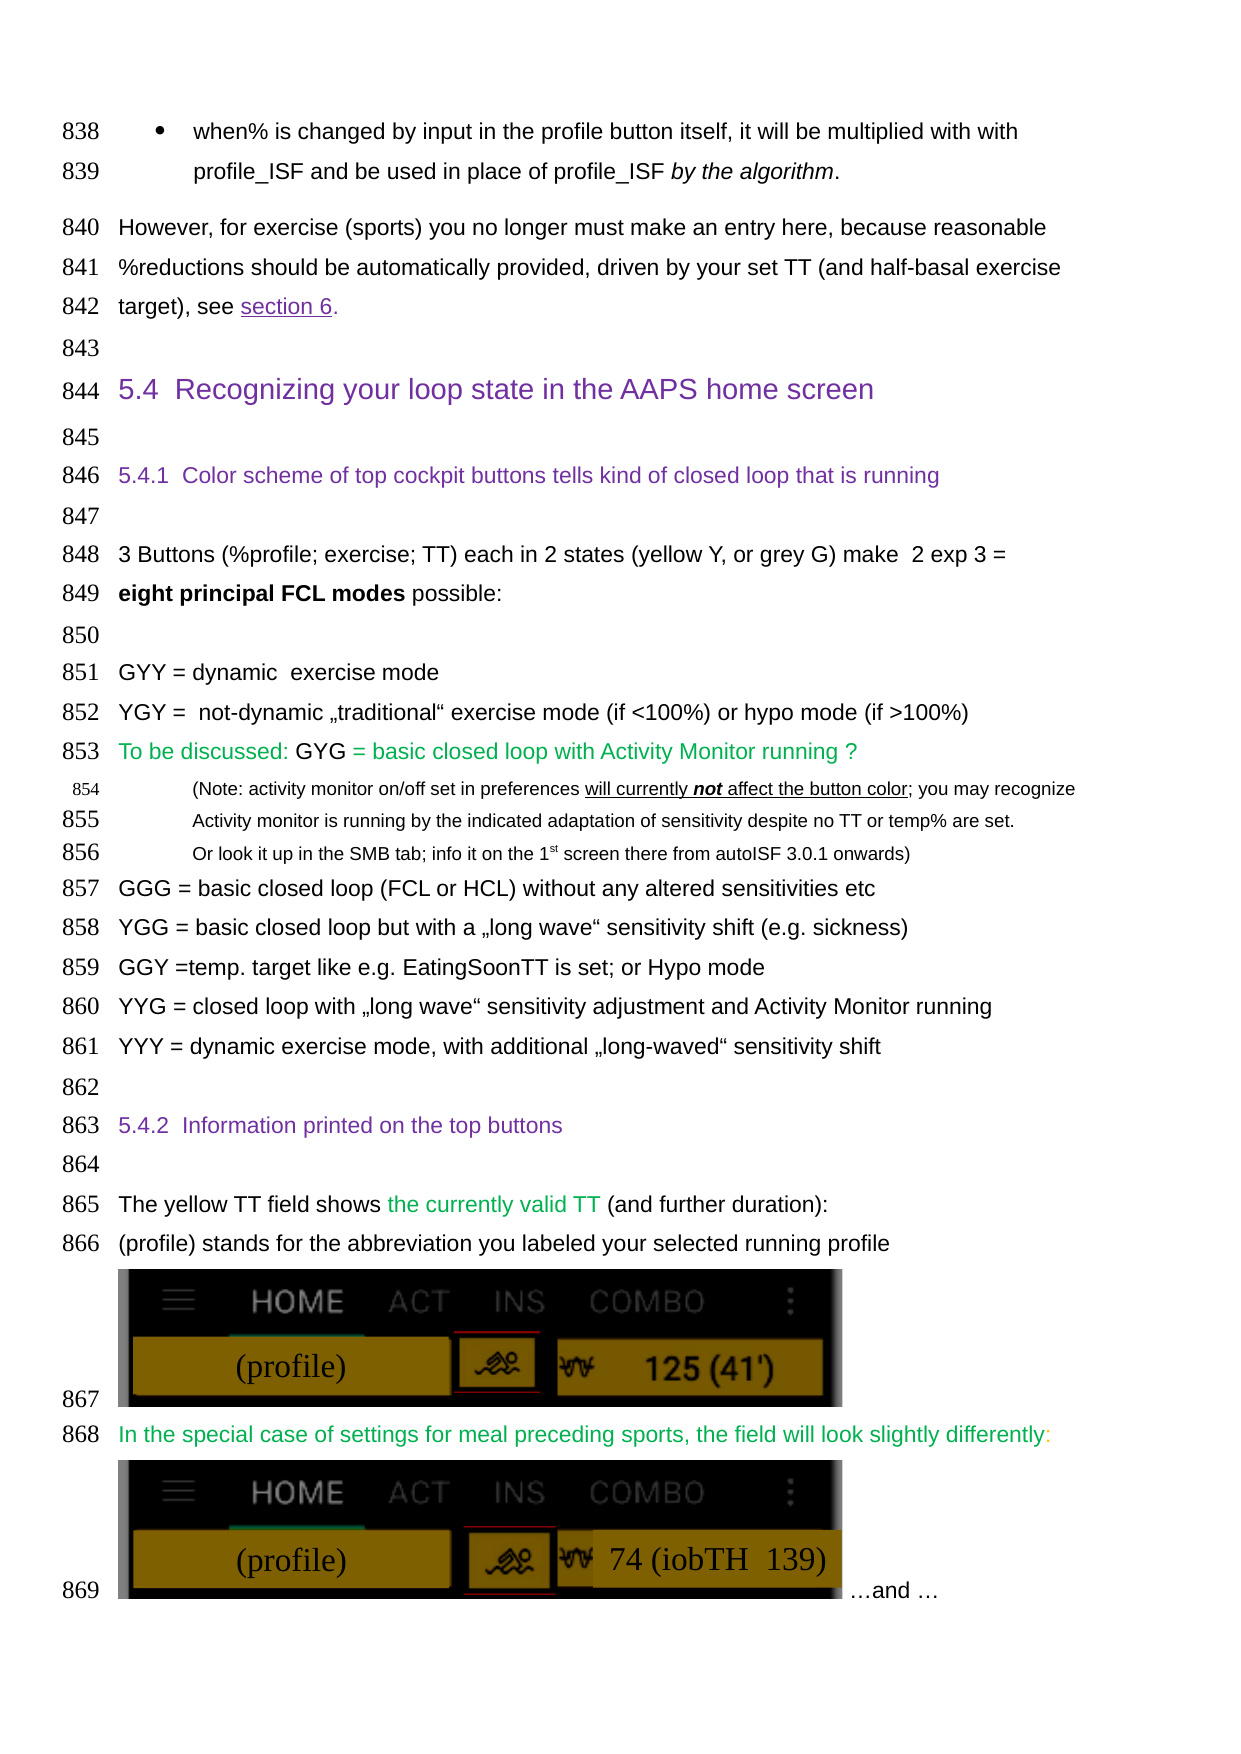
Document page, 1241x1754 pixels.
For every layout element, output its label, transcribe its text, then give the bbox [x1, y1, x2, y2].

text YYY = dynamic exercise mode, with additional „long-waved“ sensitivity shift [118, 1033, 1122, 1059]
text YGY = not-dynamic „traditional“ exercise mode (if <100%) or hypo mode (if >100%) [118, 699, 1122, 725]
text The yellow TT field shows the currently valid TT (and further duration): [118, 1191, 1122, 1217]
text 5.4 Recognizing your loop state in the AAPS home screen [118, 372, 1122, 406]
text …and … [118, 1461, 1122, 1603]
text (profile) stands for the abbreviation you labeled your selected running profile [118, 1230, 1122, 1256]
text 3 Buttons (%profile; exercise; TT) each in 2 states (yellow Y, or grey G) make 2 exp 3 = eight principal FCL modes possible: [118, 541, 1122, 607]
text However, for exercise (sports) you no longer must make an entry here, because reasonable %reductions should be automatically provided, driven by your set TT (and half-basal exercise target), see section 6. [118, 214, 1122, 319]
text To be discussed: GYG = basic closed loop with Activity Monitor running ? [118, 738, 1122, 765]
text (Note: activity monitor on/off set in preferences will currently not affect the button color; you may recognize Activity monitor is running by the indicated adaptation of sensitivity despite no TT or temp% are set. Or look it up in the SMB tab; info it on the 1st screen there from autoISF 3.0.1 onwards) [192, 778, 1122, 864]
text 5.4.2 Information printed on the top buttons (if extended design for FCL cockpit is already launched) [118, 1112, 1122, 1177]
text YGG = basic closed loop but with a „long wave“ sensitivity shift (e.g. sickness) [118, 914, 1122, 941]
text GGY =temp. target like e.g. EatingSoonTT is set; or Hypo mode [118, 954, 1122, 980]
text 5.4.1 Color scheme of top cockpit buttons tells kind of closed loop that is running [118, 462, 1122, 488]
list when% is changed by input in the profile button itself, it will be multiplied with with profile_ISF and be used in place of profile_ISF by the algorithm. [156, 118, 1122, 184]
text GYY = dynamic exercise mode [118, 659, 1122, 686]
text YYG = closed loop with „long wave“ sensitivity adjustment and Activity Monitor running [118, 993, 1122, 1019]
text In the special case of settings for meal preceding sports, the field will look slightly differently: [118, 1421, 1122, 1448]
text GGG = basic closed loop (FCL or HCL) without any altered sensitivities etc [118, 875, 1122, 901]
